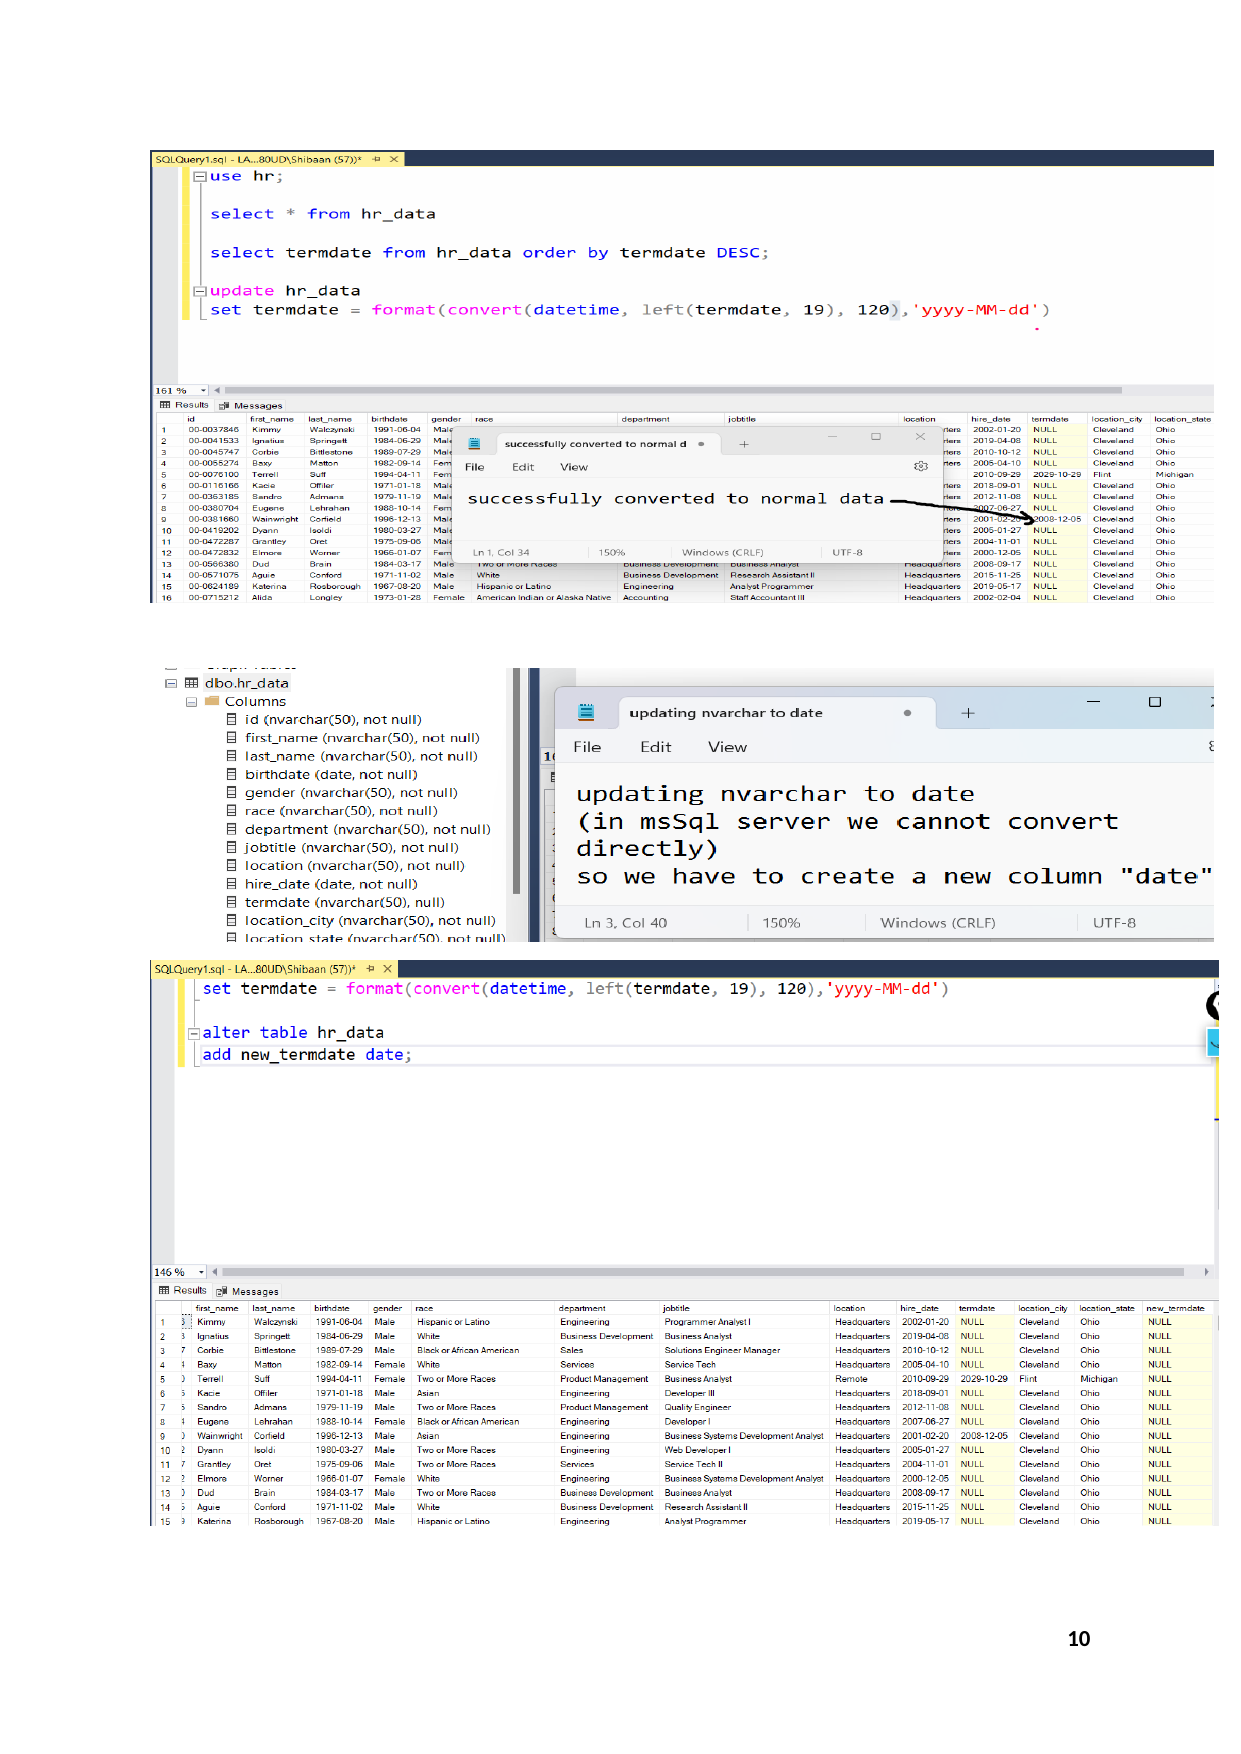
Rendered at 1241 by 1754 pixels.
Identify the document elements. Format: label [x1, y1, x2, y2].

picture [150, 668, 1214, 942]
picture [150, 960, 1219, 1526]
picture [150, 150, 1214, 603]
